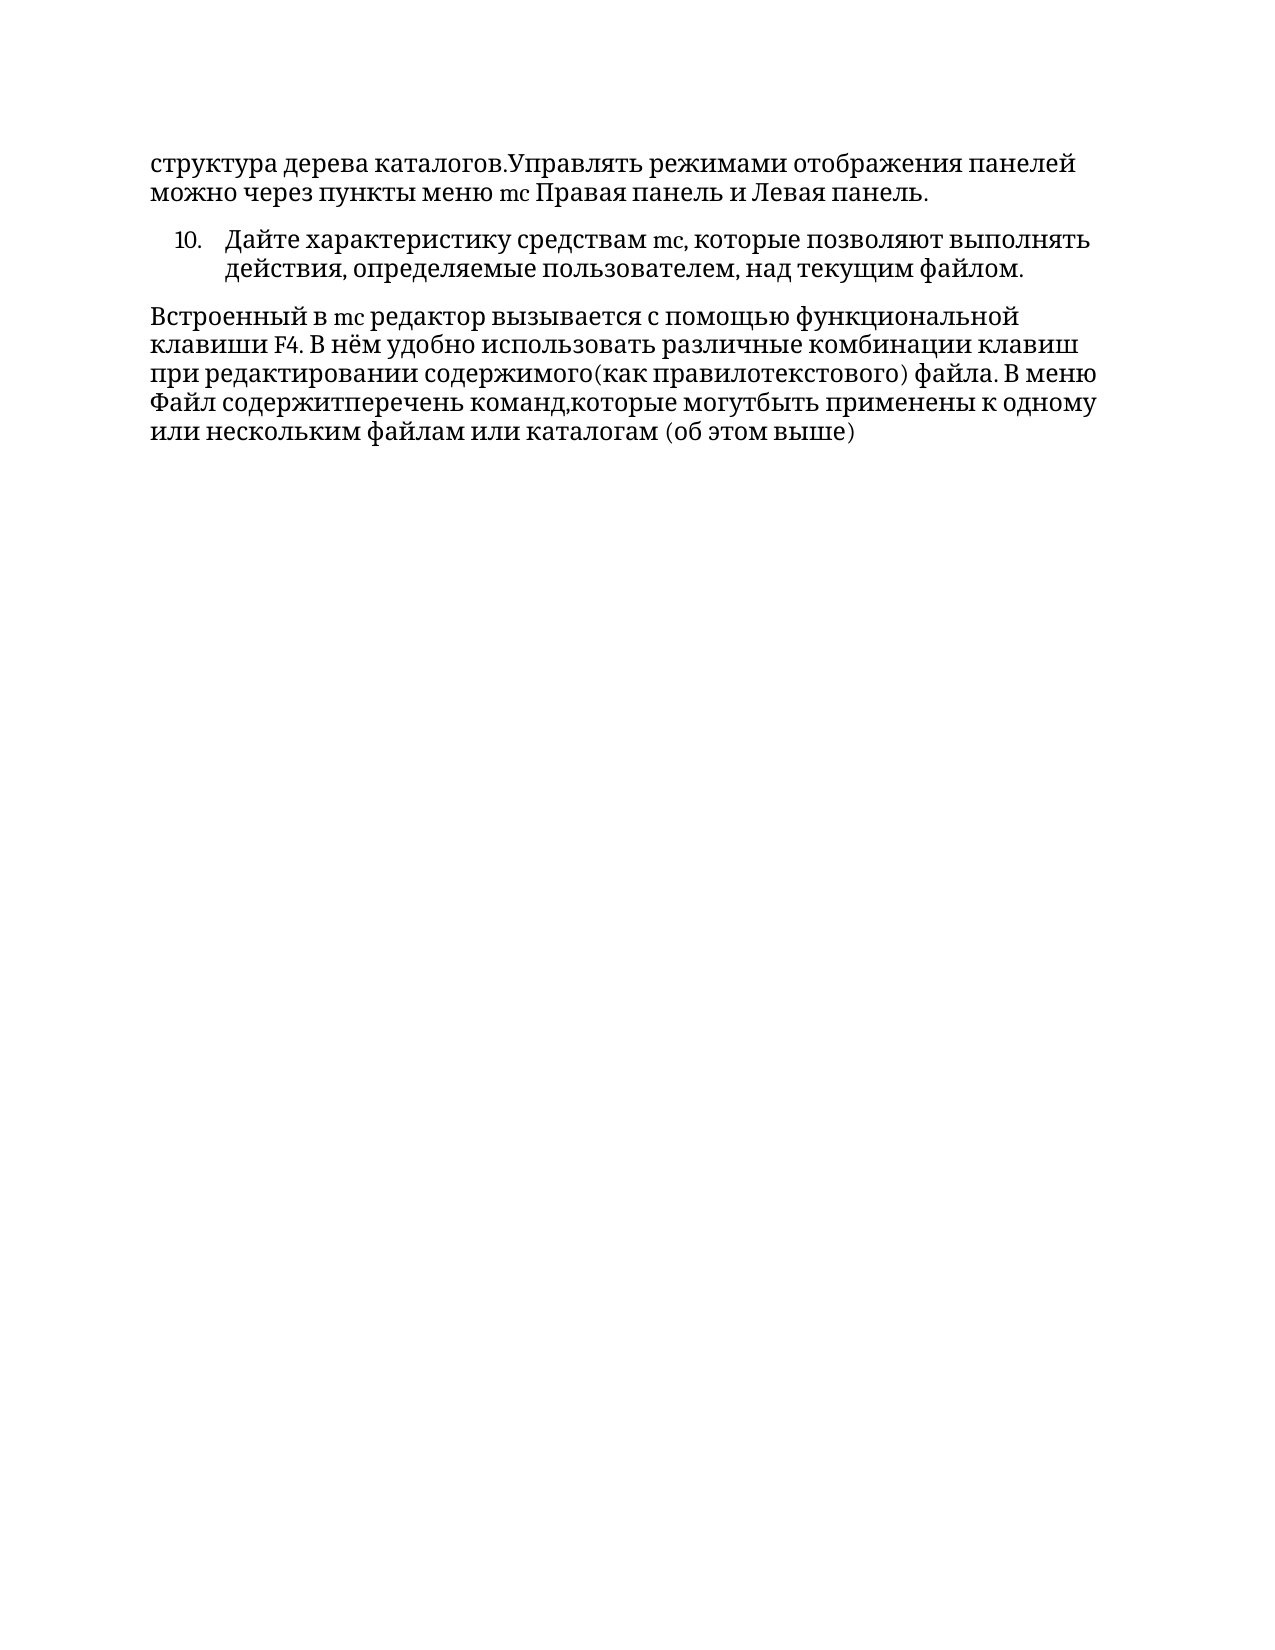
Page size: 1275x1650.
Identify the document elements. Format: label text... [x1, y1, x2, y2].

list Дайте характеристику средствам mc, которые позволяют выполнять действия, определяемые пользователем, над текущим файлом. [175, 226, 1125, 284]
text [150, 150, 1125, 207]
text Встроенный в mc редактор вызывается с помощью функциональной клавиши F4. В нём удобно использовать различные комбинации клавиш при редактировании содержимого(как правилотекстового) файла. В меню Файл содержитперечень команд,которые могутбыть применены к одному или нескольким файлам или каталогам (об этом выше) [150, 302, 1125, 446]
